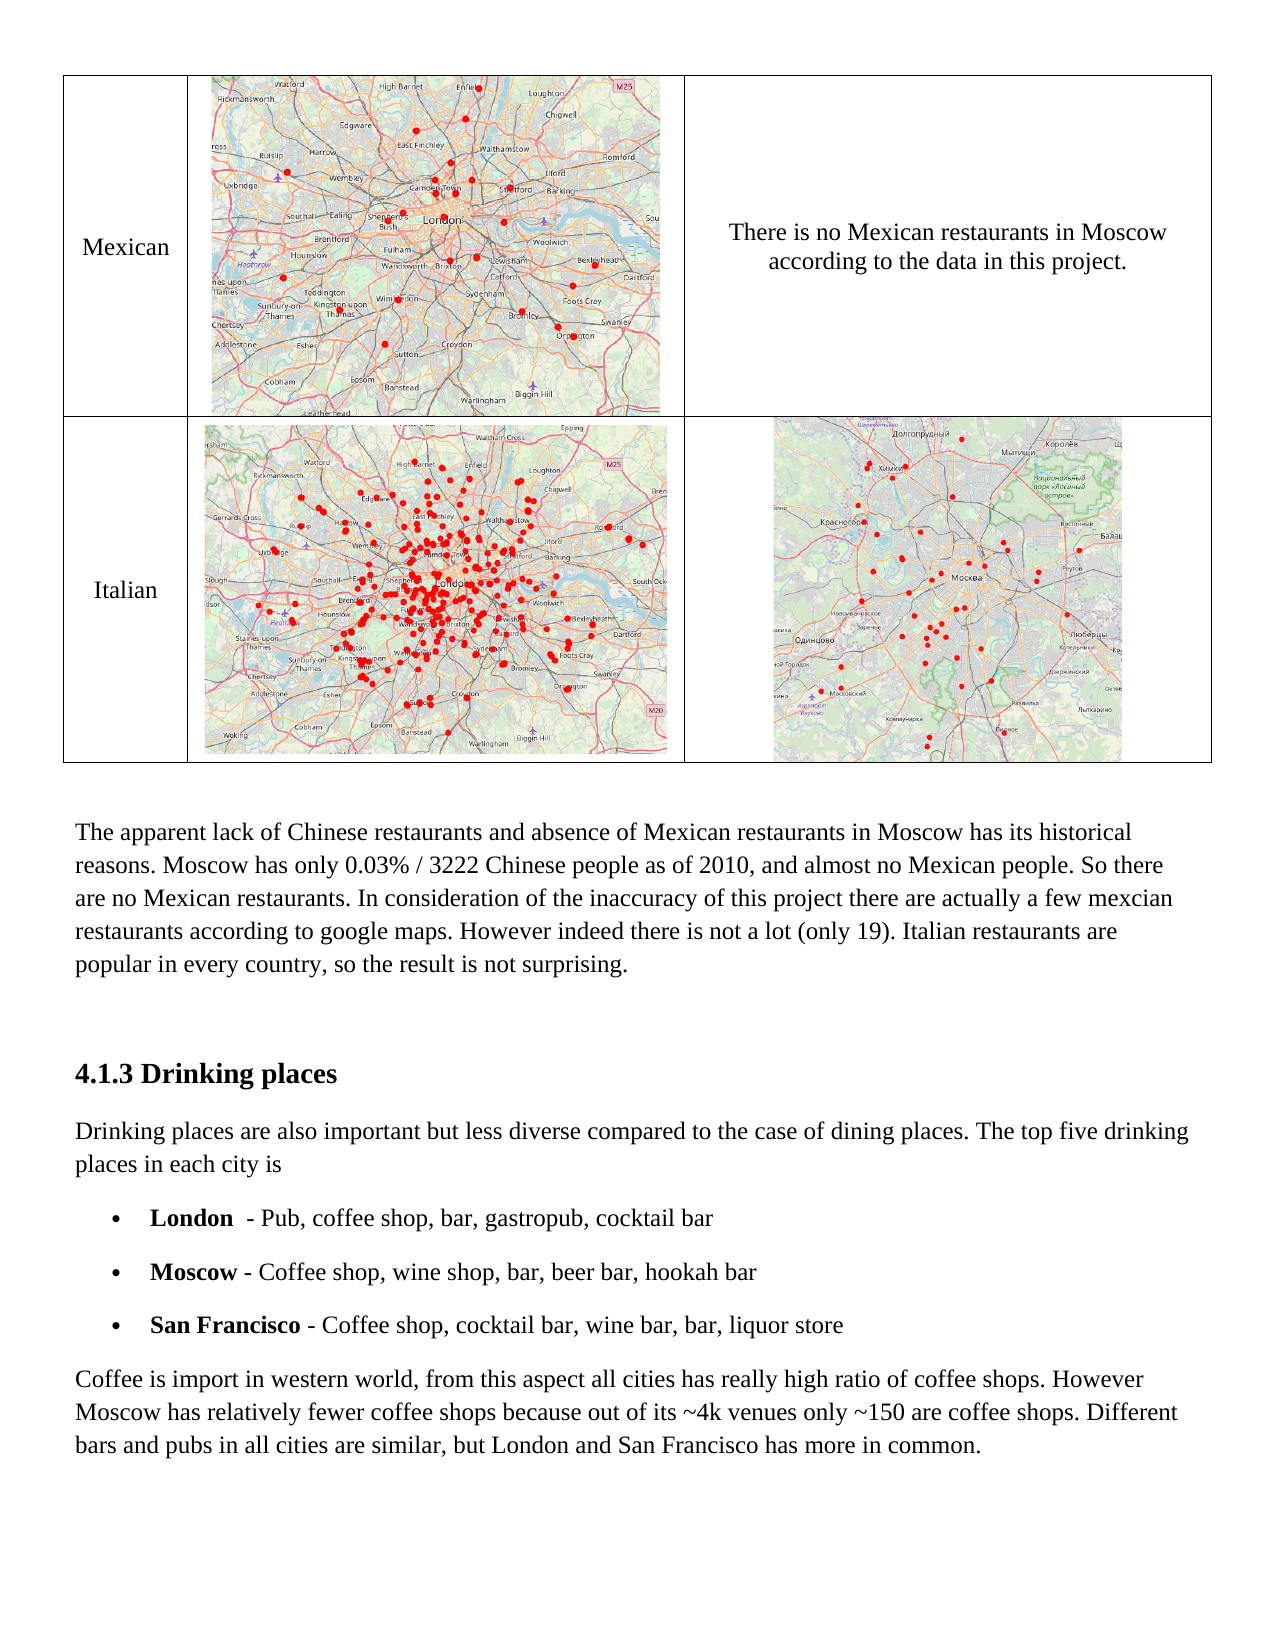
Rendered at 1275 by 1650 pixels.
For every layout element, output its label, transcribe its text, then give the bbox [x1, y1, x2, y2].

table_cell [660, 76, 684, 416]
table_cell [1122, 417, 1211, 762]
picture [773, 417, 1122, 762]
list Moscow - Coffee shop, wine shop, bar, beer bar, hookah bar [112, 1257, 1200, 1285]
text Drinking places are also important but less diverse compared to the case of dining places. The top five drinking places in each city is [75, 1116, 1200, 1178]
table_cell Italian [64, 417, 187, 762]
table_cell [188, 417, 684, 762]
table_cell Mexican [64, 76, 187, 416]
picture [204, 425, 668, 754]
list San Francisco - Coffee shop, cocktail bar, wine bar, bar, liquor store [112, 1311, 1200, 1339]
table_cell [188, 76, 211, 416]
text 4.1.3 Drinking places [75, 1057, 1200, 1090]
table_cell There is no Mexican restaurants in Moscow according to the data in this project. [685, 76, 1211, 416]
text The apparent lack of Chinese restaurants and absence of Mexican restaurants in Moscow has its historical reasons. Moscow has only 0.03% / 3222 Chinese people as of 2010, and almost no Mexican people. So there are no Mexican restaurants. In consideration of the inaccuracy of this project there are actually a few mexcian restaurants according to google maps. However indeed there is not a lot (only 19). Italian restaurants are popular in every country, so the result is not surprising. [75, 817, 1200, 978]
list London - Pub, coffee shop, bar, gastropub, cocktail bar [112, 1203, 1200, 1232]
text Coffee is import in western world, from this aspect all cities has really high ratio of coffee shops. However Moscow has relatively fewer coffee shops because out of its ~4k venues only ~150 are coffee shops. Different bars and pubs in all cities are similar, but London and San Francisco has more in common. [75, 1364, 1200, 1459]
table_cell [685, 417, 773, 762]
picture [211, 76, 660, 416]
